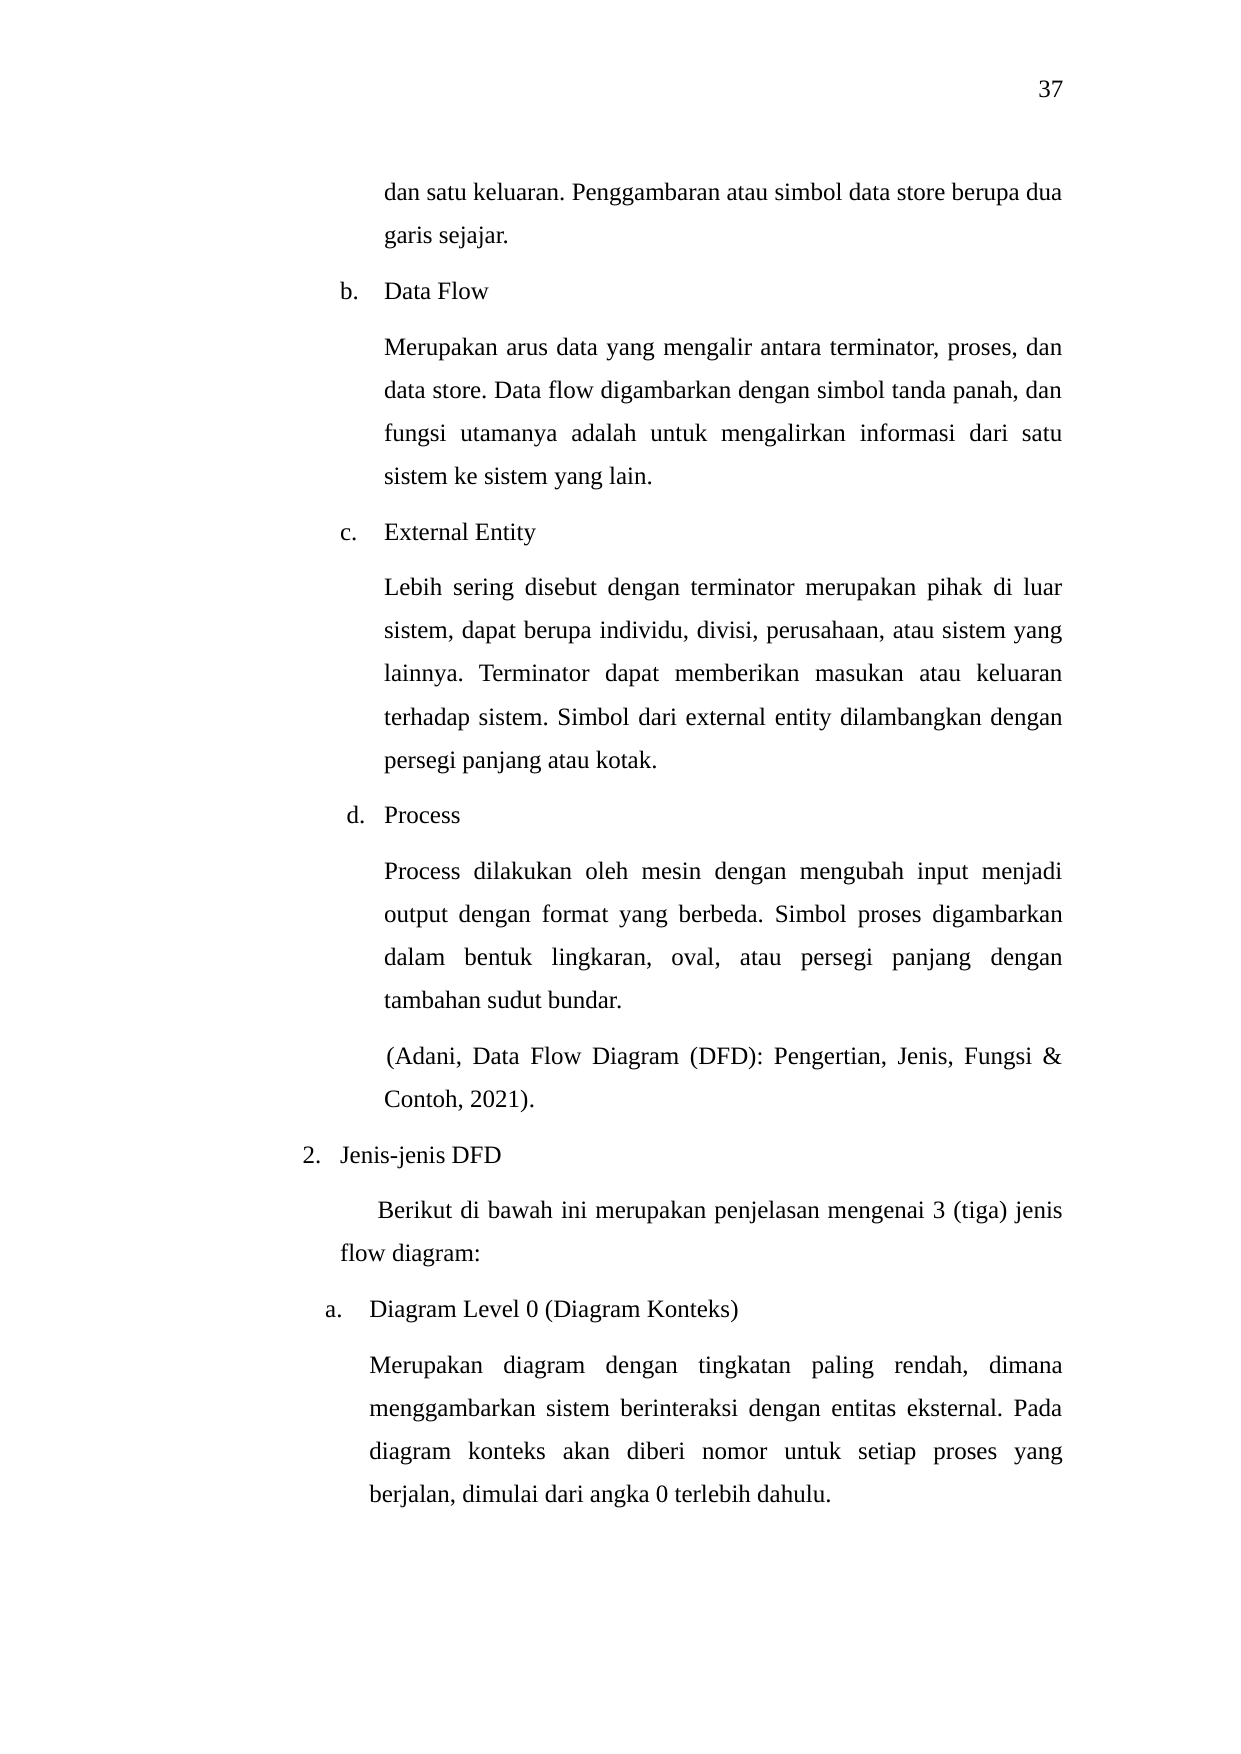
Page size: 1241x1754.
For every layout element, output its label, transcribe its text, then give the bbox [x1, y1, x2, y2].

text Process dilakukan oleh mesin dengan mengubah input menjadi output dengan format yang berbeda. Simbol proses digambarkan dalam bentuk lingkaran, oval, atau persegi panjang dengan tambahan sudut bundar. [384, 856, 1063, 1014]
text Merupakan arus data yang mengalir antara terminator, proses, dan data store. Data flow digambarkan dengan simbol tanda panah, dan fungsi utamanya adalah untuk mengalirkan informasi dari satu sistem ke sistem yang lain. [384, 332, 1063, 490]
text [384, 177, 1063, 249]
list External Entity [340, 517, 1063, 545]
list Diagram Level 0 (Diagram Konteks) [325, 1294, 1063, 1323]
text . [384, 1041, 1063, 1113]
text Merupakan diagram dengan tingkatan paling rendah, dimana menggambarkan sistem berinteraksi dengan entitas eksternal. Pada diagram konteks akan diberi nomor untuk setiap proses yang berjalan, dimulai dari angka 0 terlebih dahulu. [369, 1350, 1063, 1508]
list Process [346, 800, 1063, 829]
list Data Flow [340, 276, 1063, 305]
text Lebih sering disebut dengan terminator merupakan pihak di luar sistem, dapat berupa individu, divisi, perusahaan, atau sistem yang lainnya. Terminator dapat memberikan masukan atau keluaran terhadap sistem. Simbol dari external entity dilambangkan dengan persegi panjang atau kotak. [384, 572, 1063, 773]
list Jenis-jenis DFD [302, 1140, 1063, 1168]
text Berikut di bawah ini merupakan penjelasan mengenai 3 (tiga) jenis flow diagram: [340, 1195, 1063, 1267]
